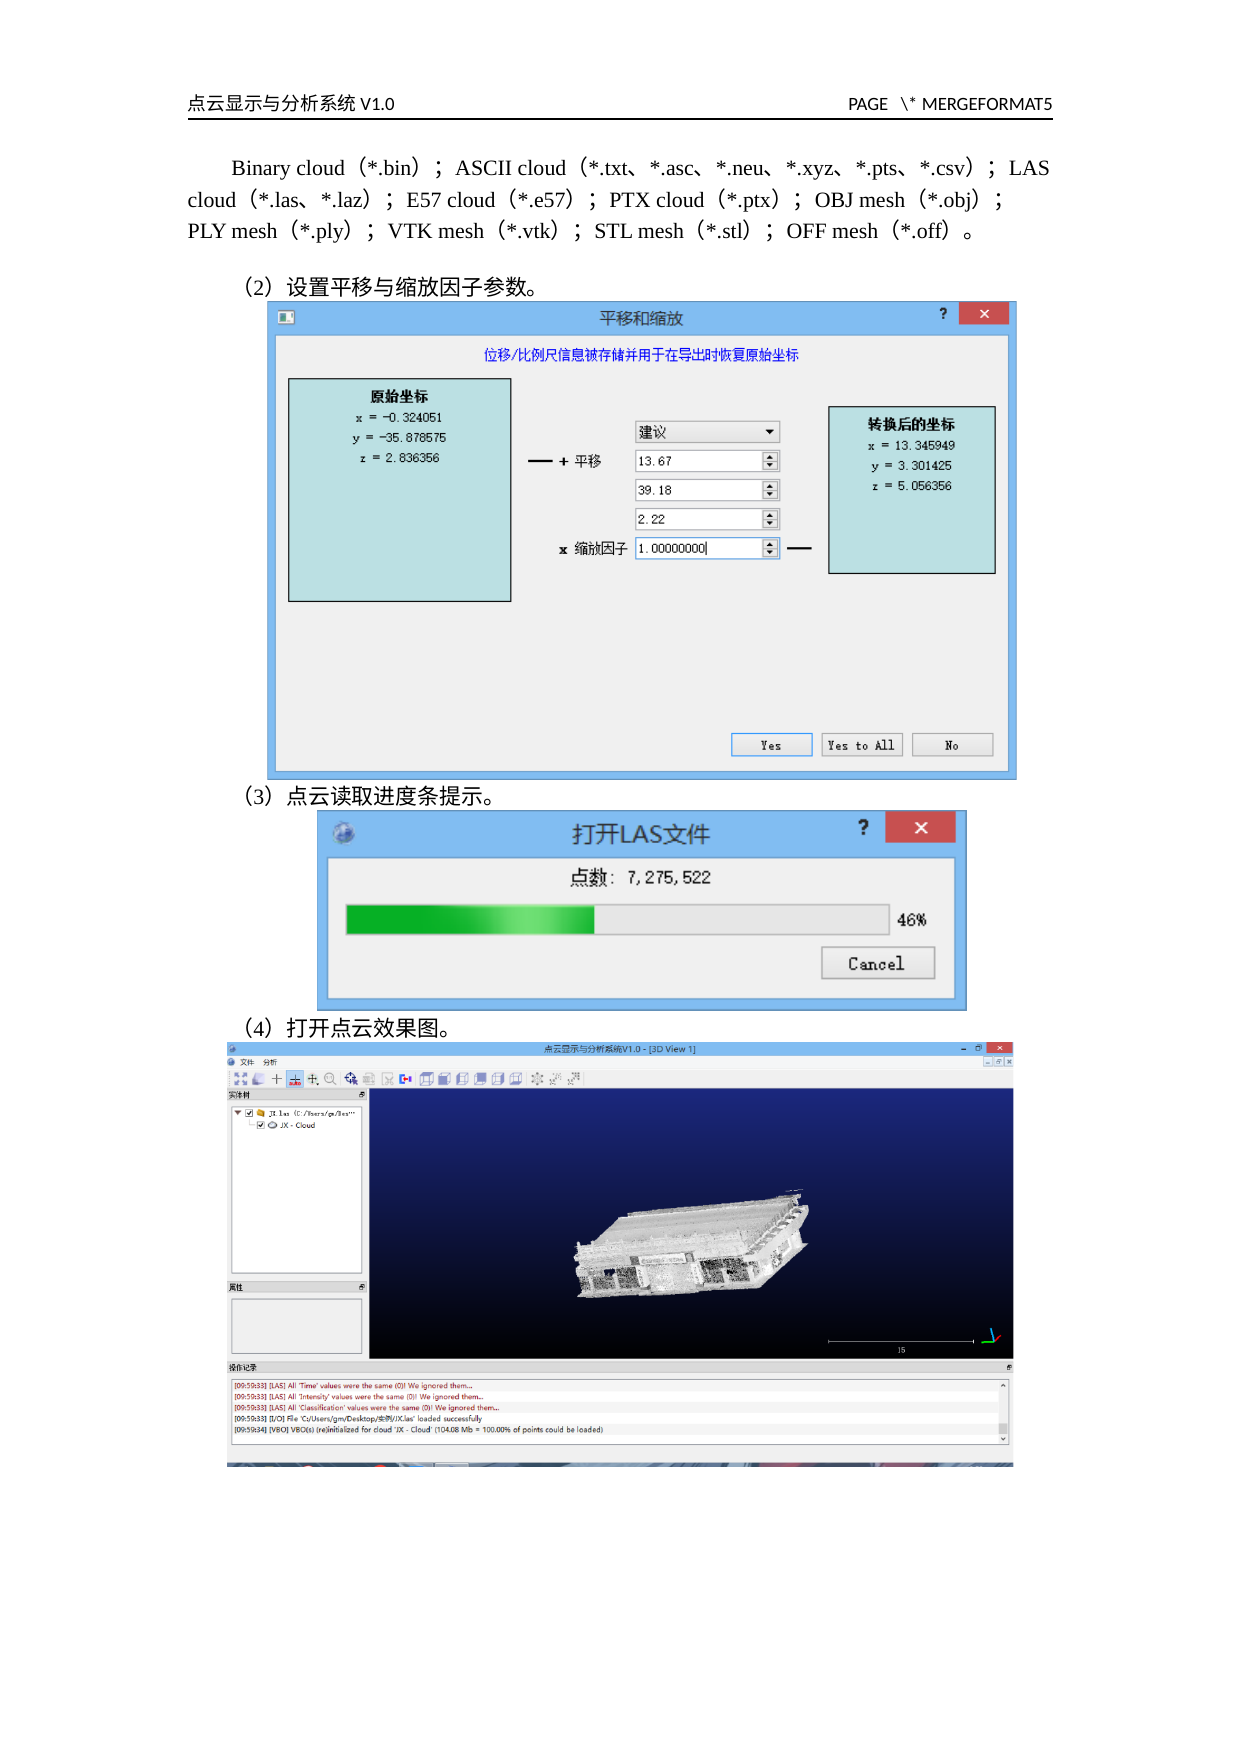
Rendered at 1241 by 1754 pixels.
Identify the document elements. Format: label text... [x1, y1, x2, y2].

text （2）设置平移与缩放因子参数。 [187, 270, 1053, 302]
picture [267, 301, 1017, 780]
text Binary cloud（*.bin）；ASCII cloud（*.txt、*.asc、*.neu、*.xyz、*.pts、*.csv）；LAS cloud（*.las、*.laz）；E57 cloud（*.e57）；PTX cloud（*.ptx）；OBJ mesh（*.obj）；PLY mesh（*.ply）；VTK mesh（*.vtk）；STL mesh（*.stl）；OFF mesh（*.off）。 [187, 150, 1053, 245]
text （4）打开点云效果图。 [187, 1011, 1053, 1042]
picture [227, 1042, 1014, 1467]
text （3）点云读取进度条提示。 [187, 779, 1053, 811]
picture [317, 810, 967, 1011]
